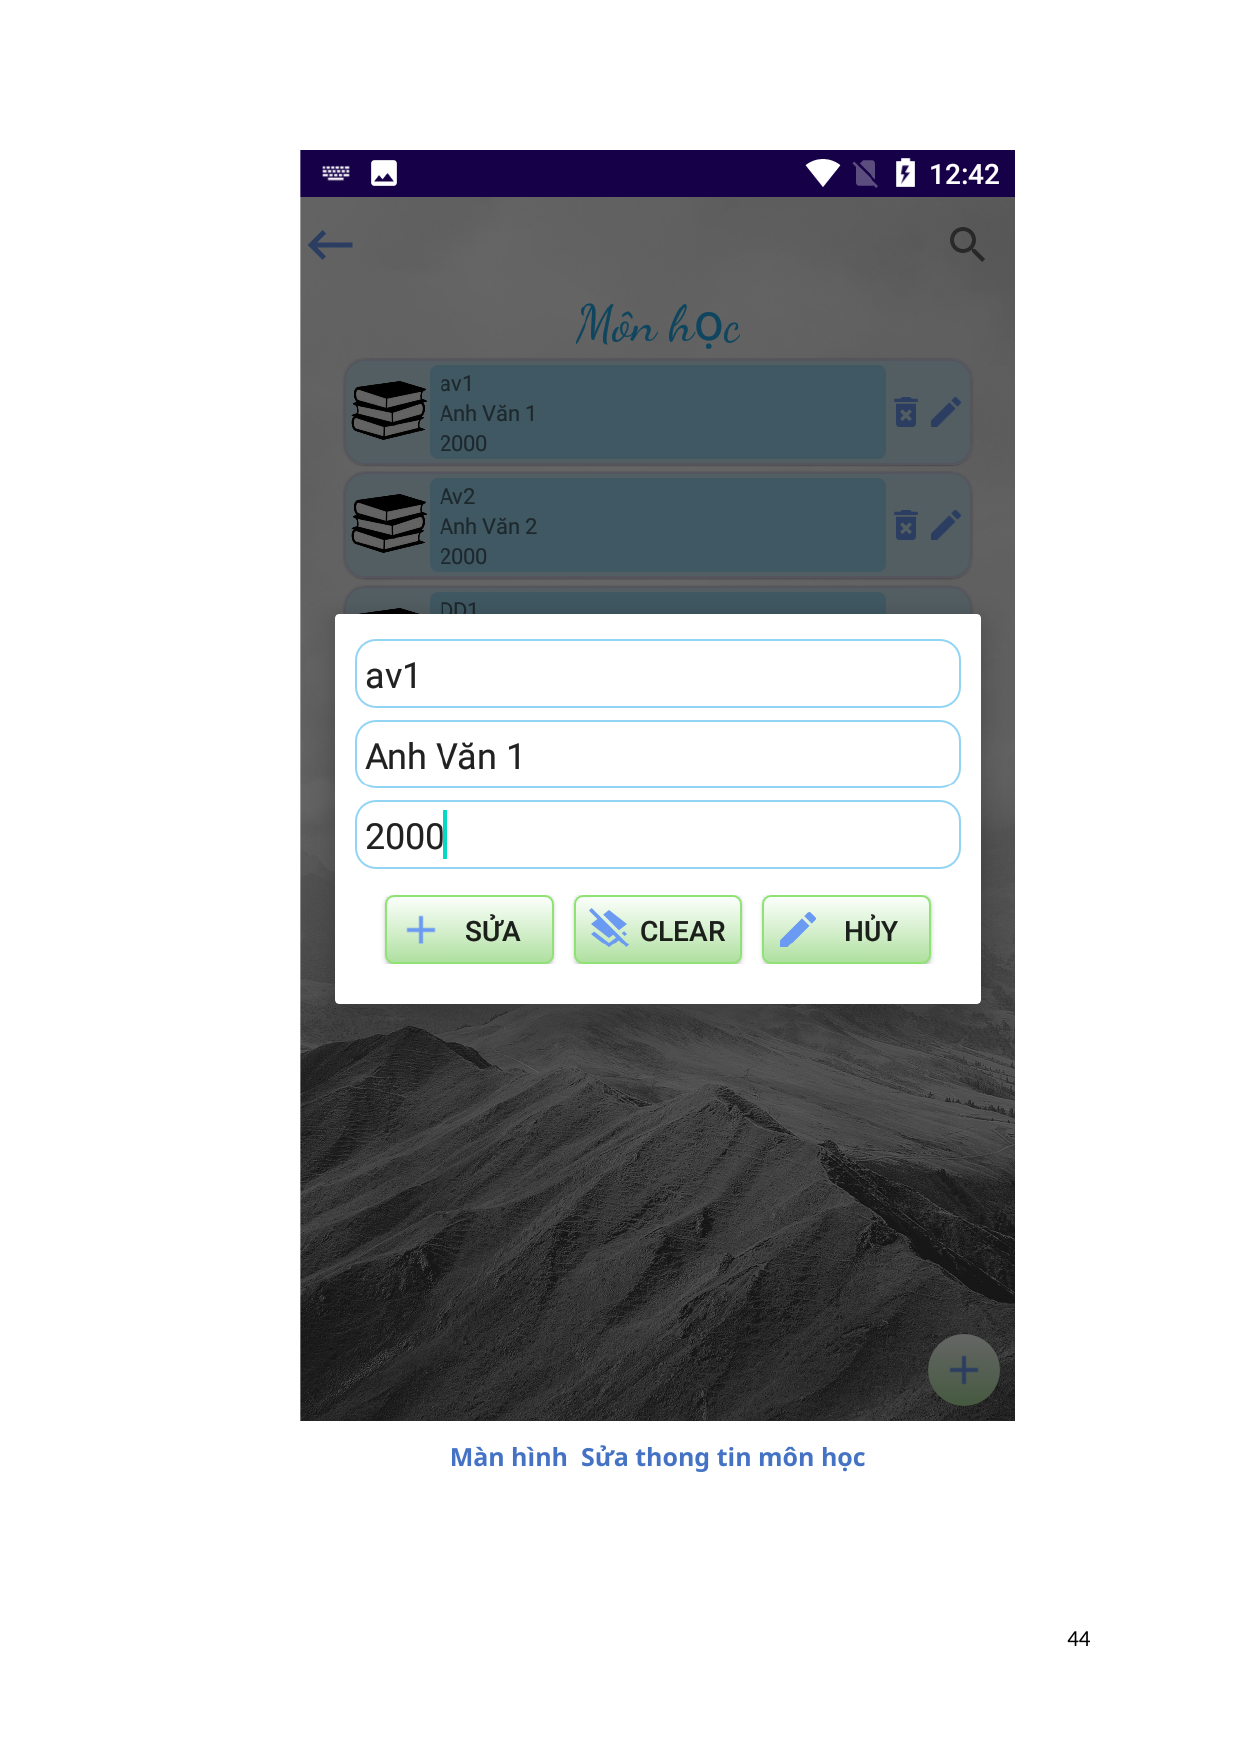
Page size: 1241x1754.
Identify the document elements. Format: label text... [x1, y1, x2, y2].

picture [300, 150, 1015, 1421]
text Màn hình Sửa thong tin môn học [225, 1439, 1090, 1473]
